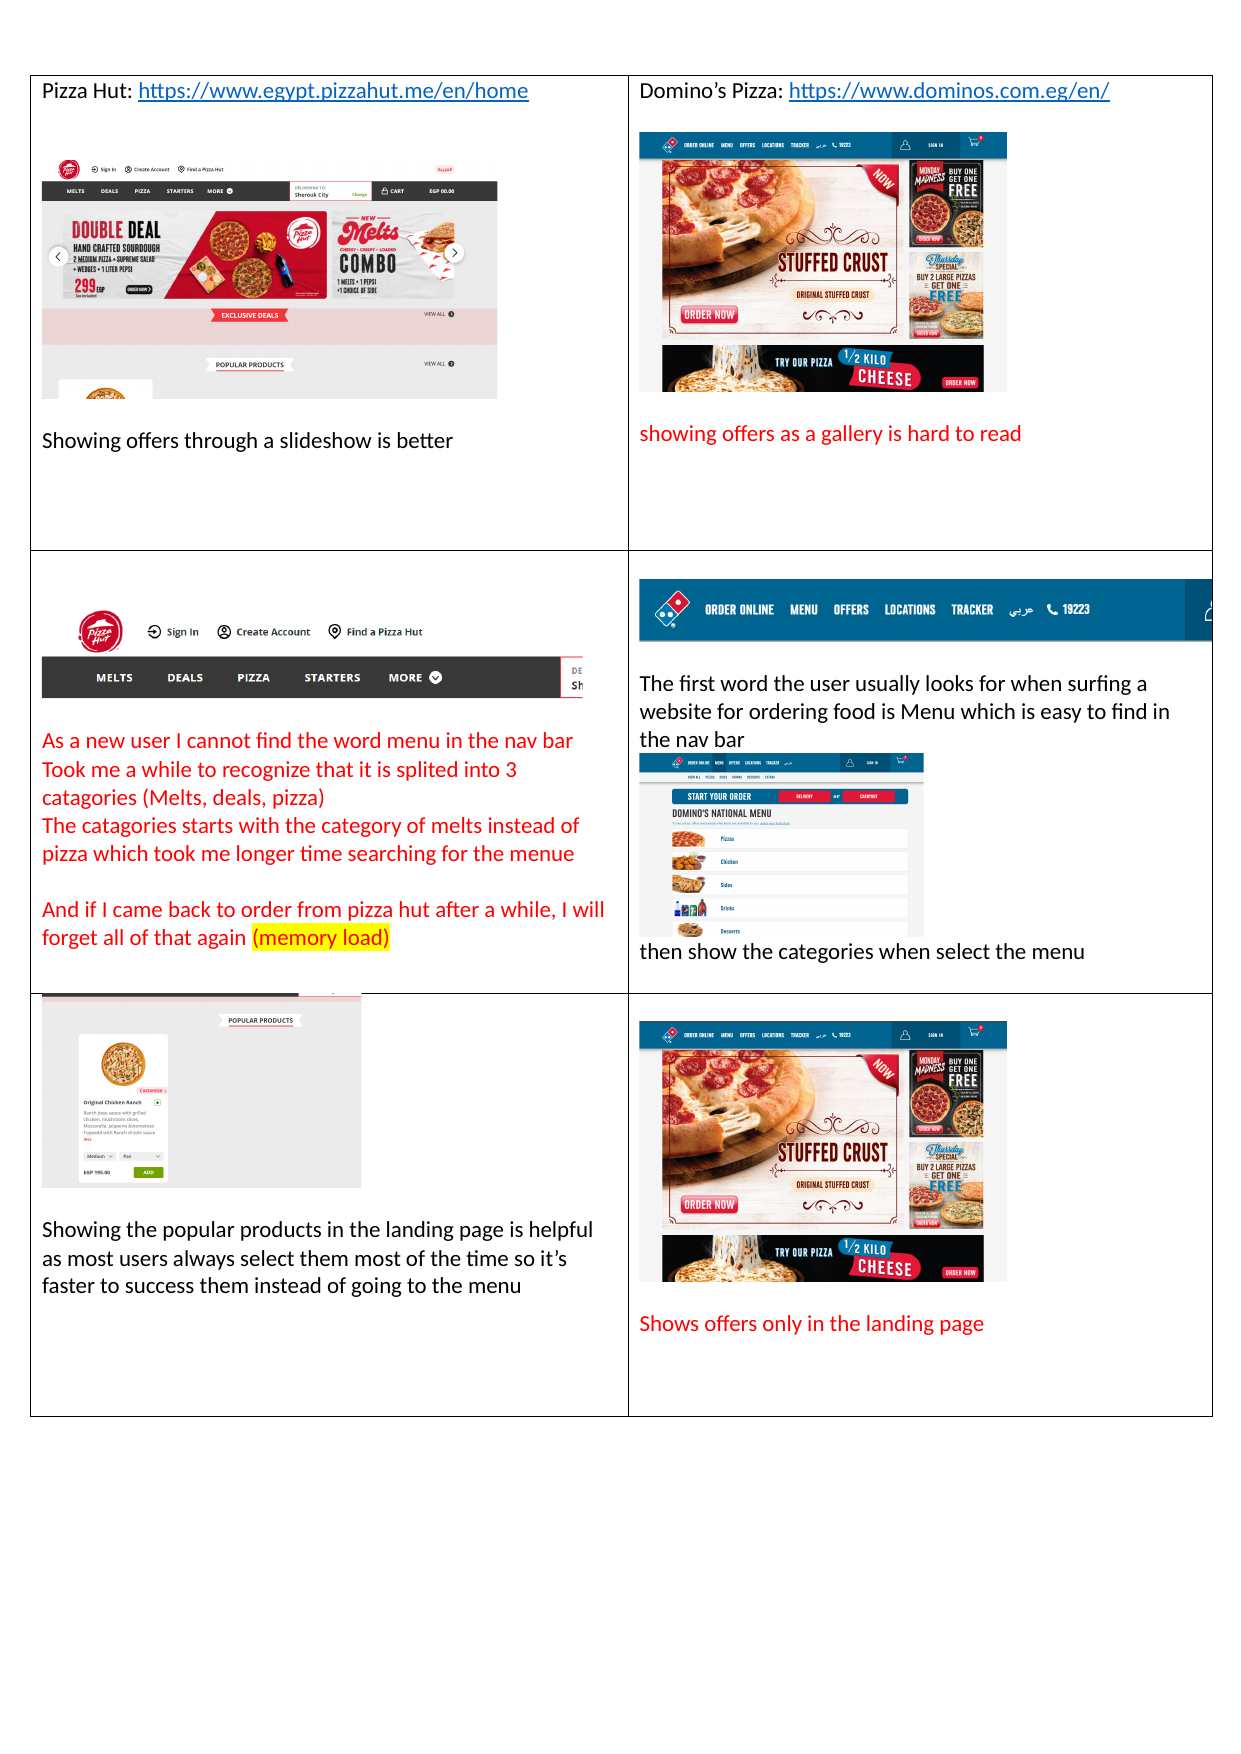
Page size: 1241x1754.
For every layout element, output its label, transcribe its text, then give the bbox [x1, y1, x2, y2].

table_cell The first word the user usually looks for when surfing a website for ordering food is Menu which is easy to find in the nav bar then show the categories when select the menu [629, 551, 1212, 993]
picture [983, 605, 992, 614]
picture [41, 160, 498, 399]
picture [41, 607, 583, 699]
picture [669, 138, 676, 148]
picture [1064, 605, 1089, 613]
picture [706, 605, 735, 614]
picture [639, 1049, 1007, 1282]
table_header Domino’s Pizza: https://www.dominos.com.eg/en/ showing offers as a gallery is hard to read [629, 76, 1212, 550]
table_header Pizza Hut: https://www.egypt.pizzahut.me/en/home Showing offers through a slideshow is better [31, 76, 628, 550]
picture [971, 605, 980, 614]
table_cell As a new user I cannot find the word menu in the nav bar Took me a while to recognize that it is splited into 3 catagories (Melts, deals, pizza) The catagories starts with the category of melts instead of pizza which took me longer time searching for the menue And if I came back to order from pizza hut after a while, I will forget all of that again (memory load) [31, 551, 628, 993]
picture [41, 993, 362, 1188]
picture [639, 159, 1007, 392]
picture [898, 605, 918, 614]
picture [918, 605, 935, 614]
picture [886, 605, 895, 614]
picture [791, 605, 813, 614]
table_cell Showing the popular products in the landing page is helpful as most users always select them most of the time so it’s faster to success them instead of going to the menu [31, 994, 628, 1416]
picture [741, 605, 751, 614]
picture [667, 591, 689, 614]
picture [952, 605, 968, 614]
picture [669, 1028, 676, 1038]
picture [754, 605, 773, 614]
picture [639, 773, 924, 937]
picture [835, 605, 868, 614]
table_cell Shows offers only in the landing page [629, 994, 1212, 1416]
